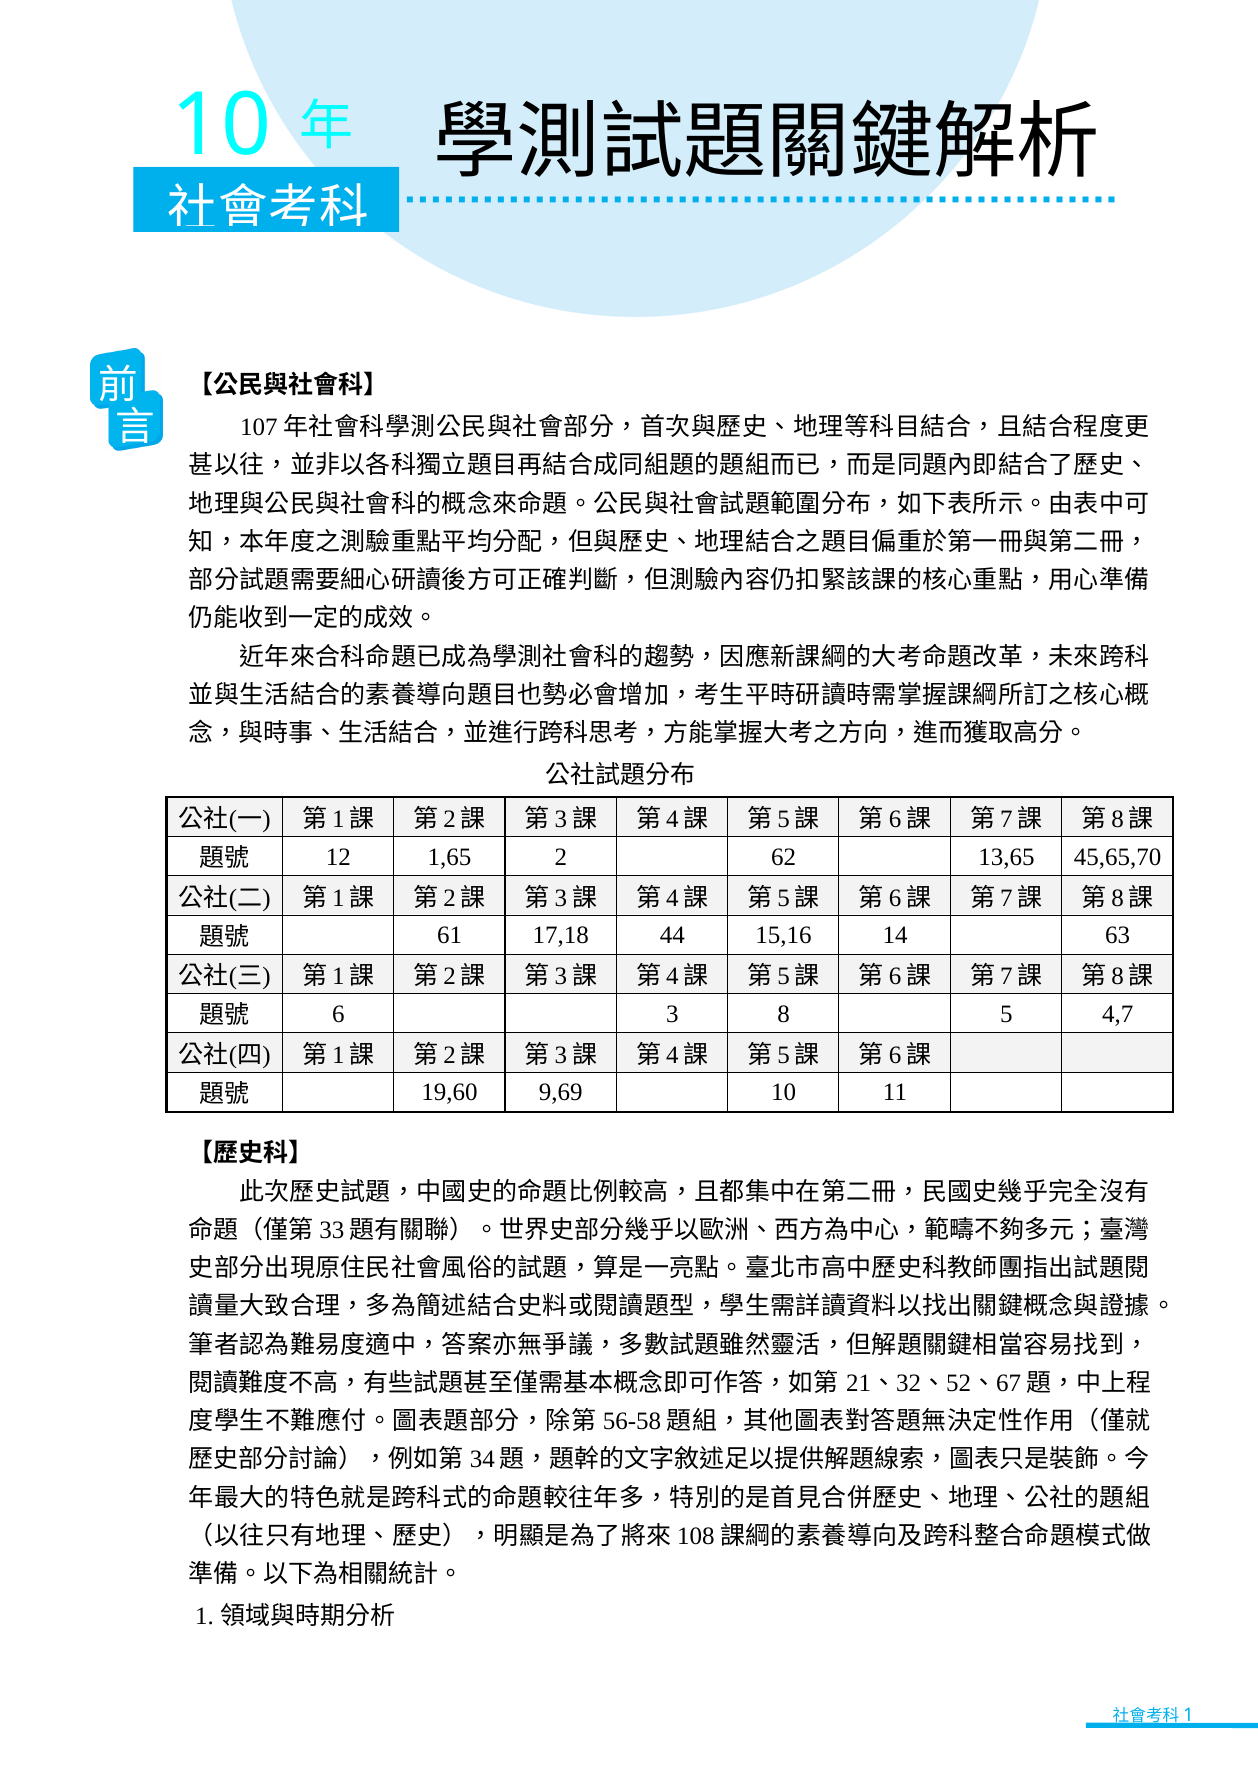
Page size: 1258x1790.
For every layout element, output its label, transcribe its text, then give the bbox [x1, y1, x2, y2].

table_cell 44 [617, 916, 727, 954]
table_cell 45,65,70 [1062, 837, 1172, 875]
table_cell 第3課 [506, 1033, 616, 1072]
text 此次歷史試題，中國史的命題比例較高，且都集中在第二冊，民國史幾乎完全沒有命題（僅第33題有關聯）。世界史部分幾乎以歐洲、西方為中心，範疇不夠多元；臺灣史部分出現原住民社會風俗的試題，算是一亮點。臺北市高中歷史科教師團指出試題閱讀量大致合理，多為簡述結合史料或閱讀題型，學生需詳讀資料以找出關鍵概念與證據。筆者認為難易度適中，答案亦無爭議，多數試題雖然靈活，但解題關鍵相當容易找到，閱讀難度不高，有些試題甚至僅需基本概念即可作答，如第21、32、52、67題，中上程度學生不難應付。圖表題部分，除第56-58題組，其他圖表對答題無決定性作用（僅就歷史部分討論），例如第34題，題幹的文字敘述足以提供解題線索，圖表只是裝飾。今年最大的特色就是跨科式的命題較往年多，特別的是首見合併歷史、地理、公社的題組（以往只有地理、歷史），明顯是為了將來108課綱的素養導向及跨科整合命題模式做準備。以下為相關統計。 [189, 1170, 1152, 1591]
table_cell [1062, 1033, 1172, 1072]
picture [139, 348, 163, 396]
picture [127, 0, 1121, 323]
table_cell 公社(三) [168, 955, 282, 993]
table_cell [951, 916, 1061, 954]
table_cell 9,69 [506, 1073, 616, 1111]
table_cell [839, 994, 950, 1032]
table_cell 第5課 [728, 1033, 838, 1072]
table_cell 10 [728, 1073, 838, 1111]
table_cell 第2課 [394, 1033, 504, 1072]
text 公社試題分布 [89, 754, 1152, 792]
table_header 第5課 [728, 798, 838, 836]
table_cell 第6課 [839, 1033, 950, 1072]
table_cell [617, 1073, 727, 1111]
table_cell 第8課 [1062, 955, 1172, 993]
table_cell 第6課 [839, 876, 950, 914]
table_cell 題號 [168, 916, 282, 954]
table_cell 63 [1062, 916, 1172, 954]
table_cell 17,18 [506, 916, 616, 954]
table_cell 8 [728, 994, 838, 1032]
table_cell 第1課 [283, 1033, 393, 1072]
table_header 第1課 [283, 798, 393, 836]
table_cell 第3課 [506, 955, 616, 993]
table_cell [394, 994, 504, 1032]
table_cell 5 [951, 994, 1061, 1032]
table_cell 14 [839, 916, 950, 954]
text 107年社會科學測公民與社會部分，首次與歷史、地理等科目結合，且結合程度更甚以往，並非以各科獨立題目再結合成同組題的題組而已，而是同題內即結合了歷史、地理與公民與社會科的概念來命題。公民與社會試題範圍分布，如下表所示。由表中可知，本年度之測驗重點平均分配，但與歷史、地理結合之題目偏重於第一冊與第二冊，部分試題需要細心研讀後方可正確判斷，但測驗內容仍扣緊該課的核心重點，用心準備仍能收到一定的成效。 [189, 406, 1152, 635]
table_cell 2 [506, 837, 616, 875]
table_cell 第7課 [951, 955, 1061, 993]
picture [1118, 1714, 1128, 1722]
table_cell 61 [394, 916, 504, 954]
table_cell 第6課 [839, 955, 950, 993]
table_cell 11 [839, 1073, 950, 1111]
table_cell 第8課 [1062, 876, 1172, 914]
table_cell 15,16 [728, 916, 838, 954]
table_cell 第2課 [394, 876, 504, 914]
table_cell 19,60 [394, 1073, 504, 1111]
table_cell [951, 1073, 1061, 1111]
table_cell 第1課 [283, 955, 393, 993]
table_cell [1062, 1073, 1172, 1111]
table_cell 1,65 [394, 837, 504, 875]
table_cell 第5課 [728, 955, 838, 993]
table_header 第4課 [617, 798, 727, 836]
table_cell 3 [617, 994, 727, 1032]
table_header 第7課 [951, 798, 1061, 836]
table_cell 題號 [168, 837, 282, 875]
table_cell 第3課 [506, 876, 616, 914]
table_cell 4,7 [1062, 994, 1172, 1032]
table_cell 6 [283, 994, 393, 1032]
text 【歷史科】 [189, 1132, 1152, 1170]
picture [90, 348, 127, 360]
table_cell 公社(四) [168, 1033, 282, 1072]
table_cell [283, 1073, 393, 1111]
table_cell [617, 837, 727, 875]
table_cell 12 [283, 837, 393, 875]
table_header 第6課 [839, 798, 950, 836]
table_header 第8課 [1062, 798, 1172, 836]
table_cell [283, 916, 393, 954]
text 近年來合科命題已成為學測社會科的趨勢，因應新課綱的大考命題改革，未來跨科並與生活結合的素養導向題目也勢必會增加，考生平時研讀時需掌握課綱所訂之核心概念，與時事、生活結合，並進行跨科思考，方能掌握大考之方向，進而獲取高分。 [189, 635, 1152, 750]
table_cell 第1課 [283, 876, 393, 914]
text 1. 領域與時期分析 [189, 1594, 1152, 1633]
table_cell 13,65 [951, 837, 1061, 875]
table_cell 第4課 [617, 876, 727, 914]
table_cell [506, 994, 616, 1032]
table_cell 公社(二) [168, 876, 282, 914]
table_header 第2課 [394, 798, 504, 836]
table_cell 題號 [168, 994, 282, 1032]
table_header 第3課 [506, 798, 616, 836]
table_cell 題號 [168, 1073, 282, 1111]
table_cell 第5課 [728, 876, 838, 914]
table_cell 第4課 [617, 1033, 727, 1072]
table_cell 第4課 [617, 955, 727, 993]
table_cell 第2課 [394, 955, 504, 993]
text 【公民與社會科】 [189, 364, 1152, 402]
table_cell 62 [728, 837, 838, 875]
table_header 公社(一) [168, 798, 282, 836]
table_cell 第7課 [951, 876, 1061, 914]
table_cell [951, 1033, 1061, 1072]
table_cell [839, 837, 950, 875]
picture [90, 403, 114, 451]
picture [126, 440, 163, 451]
